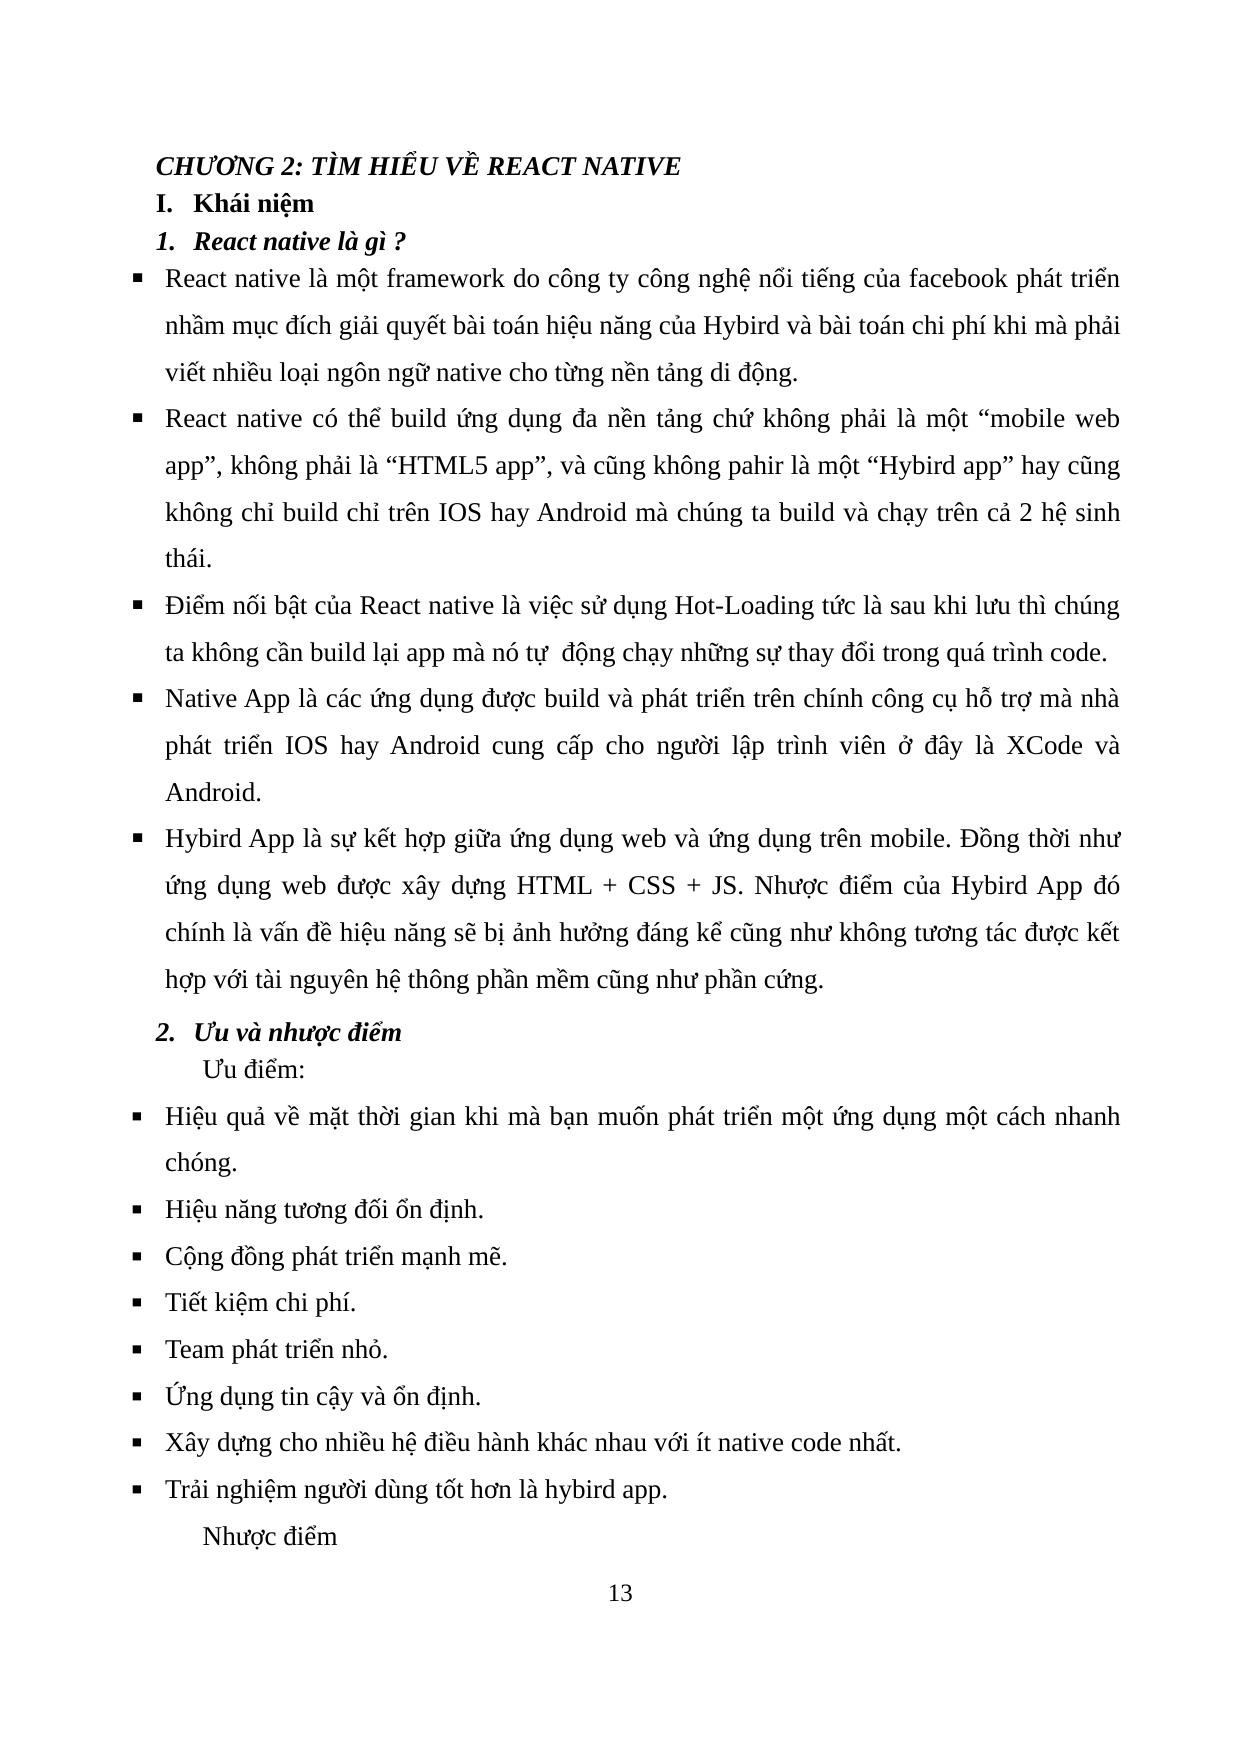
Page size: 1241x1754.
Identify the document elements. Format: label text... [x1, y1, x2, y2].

list Hiệu năng tương đối ổn định. [127, 1193, 1122, 1224]
list Team phát triển nhỏ. [127, 1333, 1122, 1364]
list React native là một framework do công ty công nghệ nổi tiếng của facebook phát triển nhầm mục đích giải quyết bài toán hiệu năng của Hybird và bài toán chi phí khi mà phải viết nhiều loại ngôn ngữ native cho từng nền tảng di động. [127, 262, 1122, 387]
list Xây dựng cho nhiều hệ điều hành khác nhau với ít native code nhất. [127, 1426, 1122, 1457]
list Cộng đồng phát triển mạnh mẽ. [127, 1240, 1122, 1271]
subtitle 2. Ưu và nhược điểm [156, 1016, 1122, 1047]
subtitle 1. React native là gì ? [156, 225, 1122, 256]
list Điểm nối bật của React native là việc sử dụng Hot-Loading tức là sau khi lưu thì chúng ta không cần build lại app mà nó tự động chạy những sự thay đổi trong quá trình code. [127, 589, 1122, 667]
list Native App là các ứng dụng được build và phát triển trên chính công cụ hỗ trợ mà nhà phát triển IOS hay Android cung cấp cho người lập trình viên ở đây là XCode và Android. [127, 682, 1122, 807]
subtitle CHƯƠNG 2: TÌM HIỂU VỀ REACT NATIVE [156, 150, 1122, 181]
text Ưu điểm: [202, 1053, 1122, 1084]
list Hiệu quả về mặt thời gian khi mà bạn muốn phát triển một ứng dụng một cách nhanh chóng. [127, 1100, 1122, 1177]
list Tiết kiệm chi phí. [127, 1286, 1122, 1317]
list Ứng dụng tin cậy và ổn định. [127, 1380, 1122, 1411]
list Hybird App là sự kết hợp giữa ứng dụng web và ứng dụng trên mobile. Đồng thời như ứng dụng web được xây dựng HTML + CSS + JS. Nhược điểm của Hybird App đó chính là vấn đề hiệu năng sẽ bị ảnh hưởng đáng kể cũng như không tương tác được kết hợp với tài nguyên hệ thông phần mềm cũng như phần cứng. [127, 823, 1122, 994]
list Trải nghiệm người dùng tốt hơn là hybird app. [127, 1473, 1122, 1504]
text Nhược điểm [202, 1520, 1122, 1551]
subtitle I. Khái niệm [156, 187, 1122, 218]
list React native có thể build ứng dụng đa nền tảng chứ không phải là một “mobile web app”, không phải là “HTML5 app”, và cũng không pahir là một “Hybird app” hay cũng không chỉ build chỉ trên IOS hay Android mà chúng ta build và chạy trên cả 2 hệ sinh thái. [127, 402, 1122, 573]
